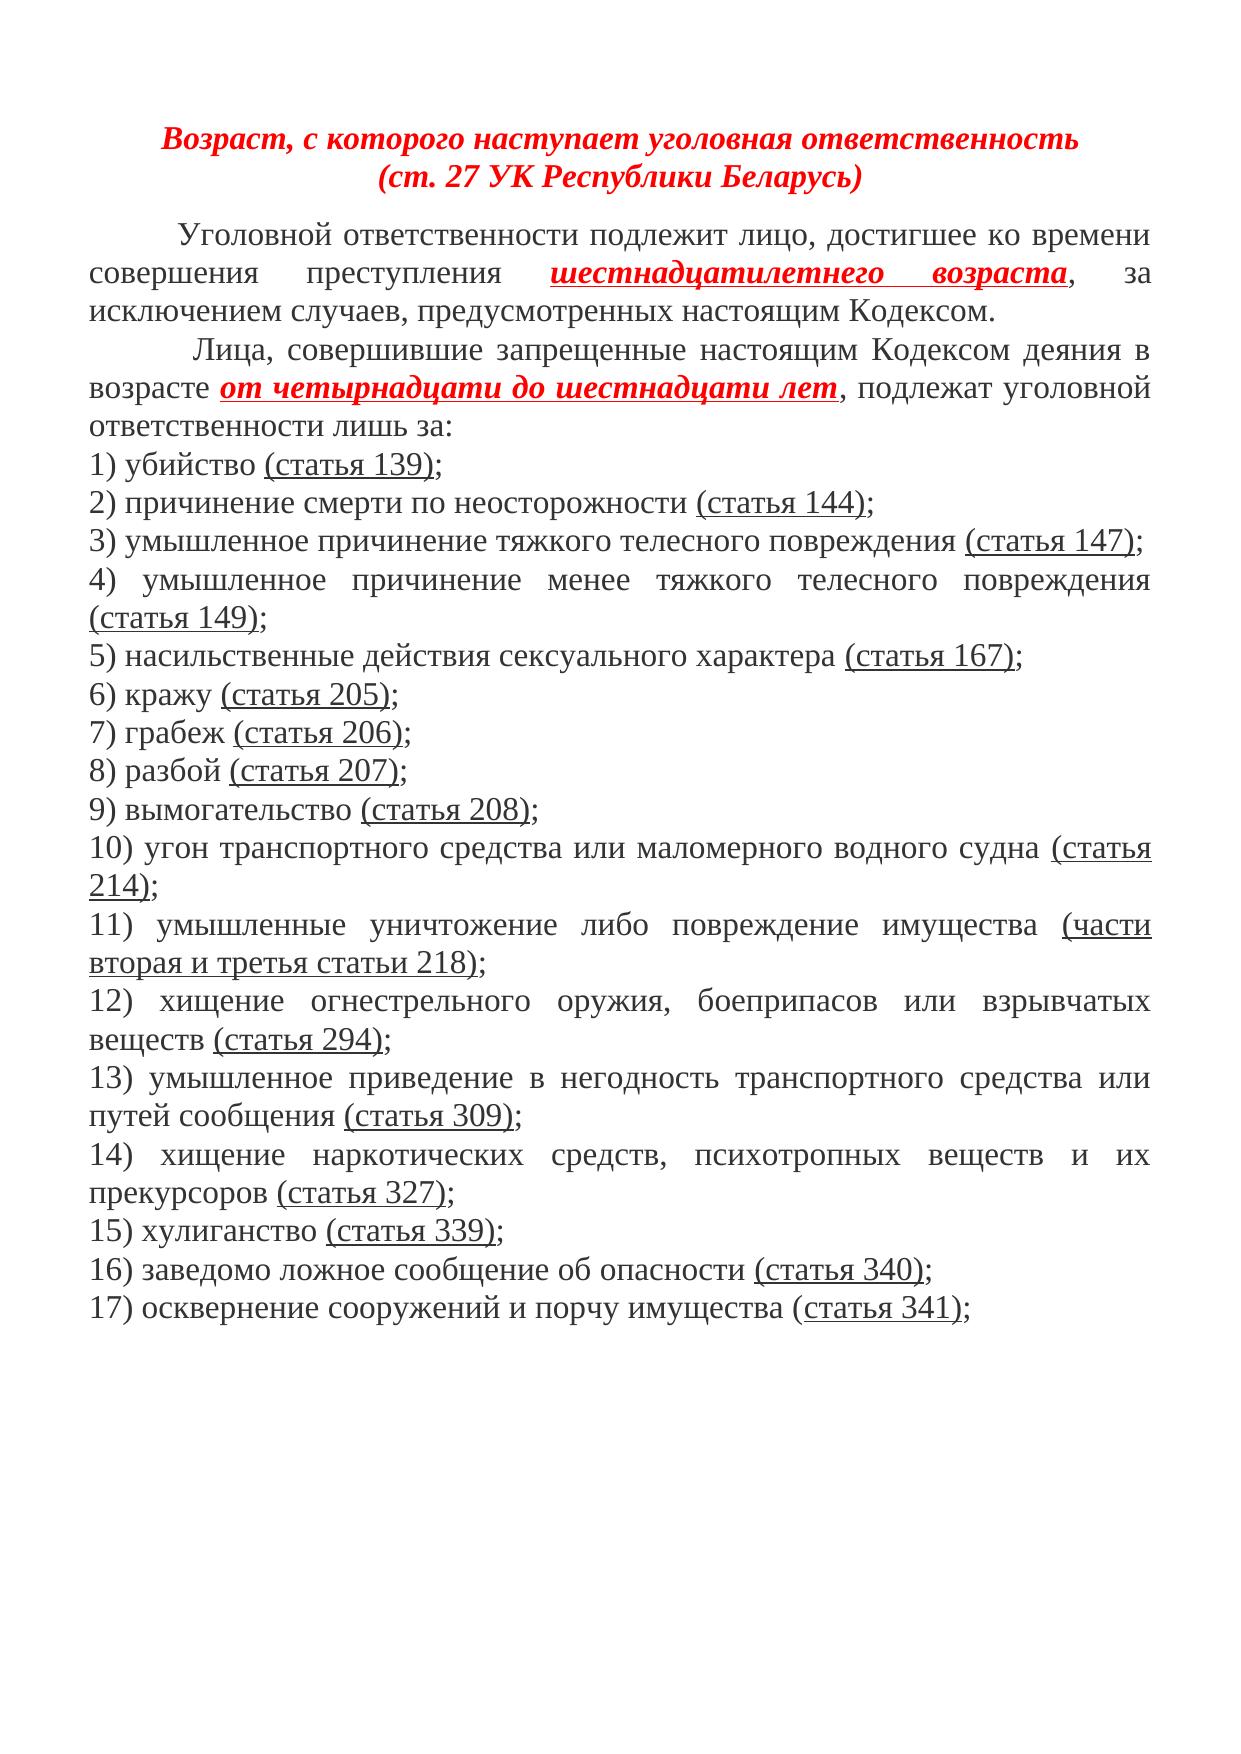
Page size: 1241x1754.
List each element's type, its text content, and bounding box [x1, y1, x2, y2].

text 6) кражу (статья 205); [89, 674, 1152, 712]
text 8) разбой (статья 207); [89, 751, 1152, 789]
text (ст. 27 УК Республики Беларусь) [89, 156, 1152, 195]
text 13) умышленное приведение в негодность транспортного средства или путей сообщения (статья 309); [89, 1057, 1152, 1134]
text 11) умышленные уничтожение либо повреждение имущества (части вторая и третья статьи 218); [89, 904, 1152, 981]
text 2) причинение смерти по неосторожности (статья 144); [89, 482, 1152, 521]
text 5) насильственные действия сексуального характера (статья 167); [89, 636, 1152, 674]
text 9) вымогательство (статья 208); [89, 789, 1152, 827]
text 10) угон транспортного средства или маломерного водного судна (статья 214); [89, 827, 1152, 904]
text 4) умышленное причинение менее тяжкого телесного повреждения (статья 149); [89, 559, 1152, 636]
text 17) осквернение сооружений и порчу имущества (статья 341); [89, 1287, 1152, 1326]
text 3) умышленное причинение тяжкого телесного повреждения (статья 147); [89, 521, 1152, 559]
text Уголовной ответственности подлежит лицо, достигшее ко времени совершения преступления шестнадцатилетнего возраста, за исключением случаев, предусмотренных настоящим Кодексом. [89, 214, 1152, 329]
text 15) хулиганство (статья 339); [89, 1211, 1152, 1249]
text Лица, совершившие запрещенные настоящим Кодексом деяния в возрасте от четырнадцати до шестнадцати лет, подлежат уголовной ответственности лишь за: [89, 329, 1152, 444]
text 1) убийство (статья 139); [89, 444, 1152, 482]
text 12) хищение огнестрельного оружия, боеприпасов или взрывчатых веществ (статья 294); [89, 981, 1152, 1057]
text Возраст, с которого наступает уголовная ответственность [89, 118, 1152, 156]
text 16) заведомо ложное сообщение об опасности (статья 340); [89, 1249, 1152, 1287]
text 14) хищение наркотических средств, психотропных веществ и их прекурсоров (статья 327); [89, 1134, 1152, 1211]
text 7) грабеж (статья 206); [89, 712, 1152, 751]
